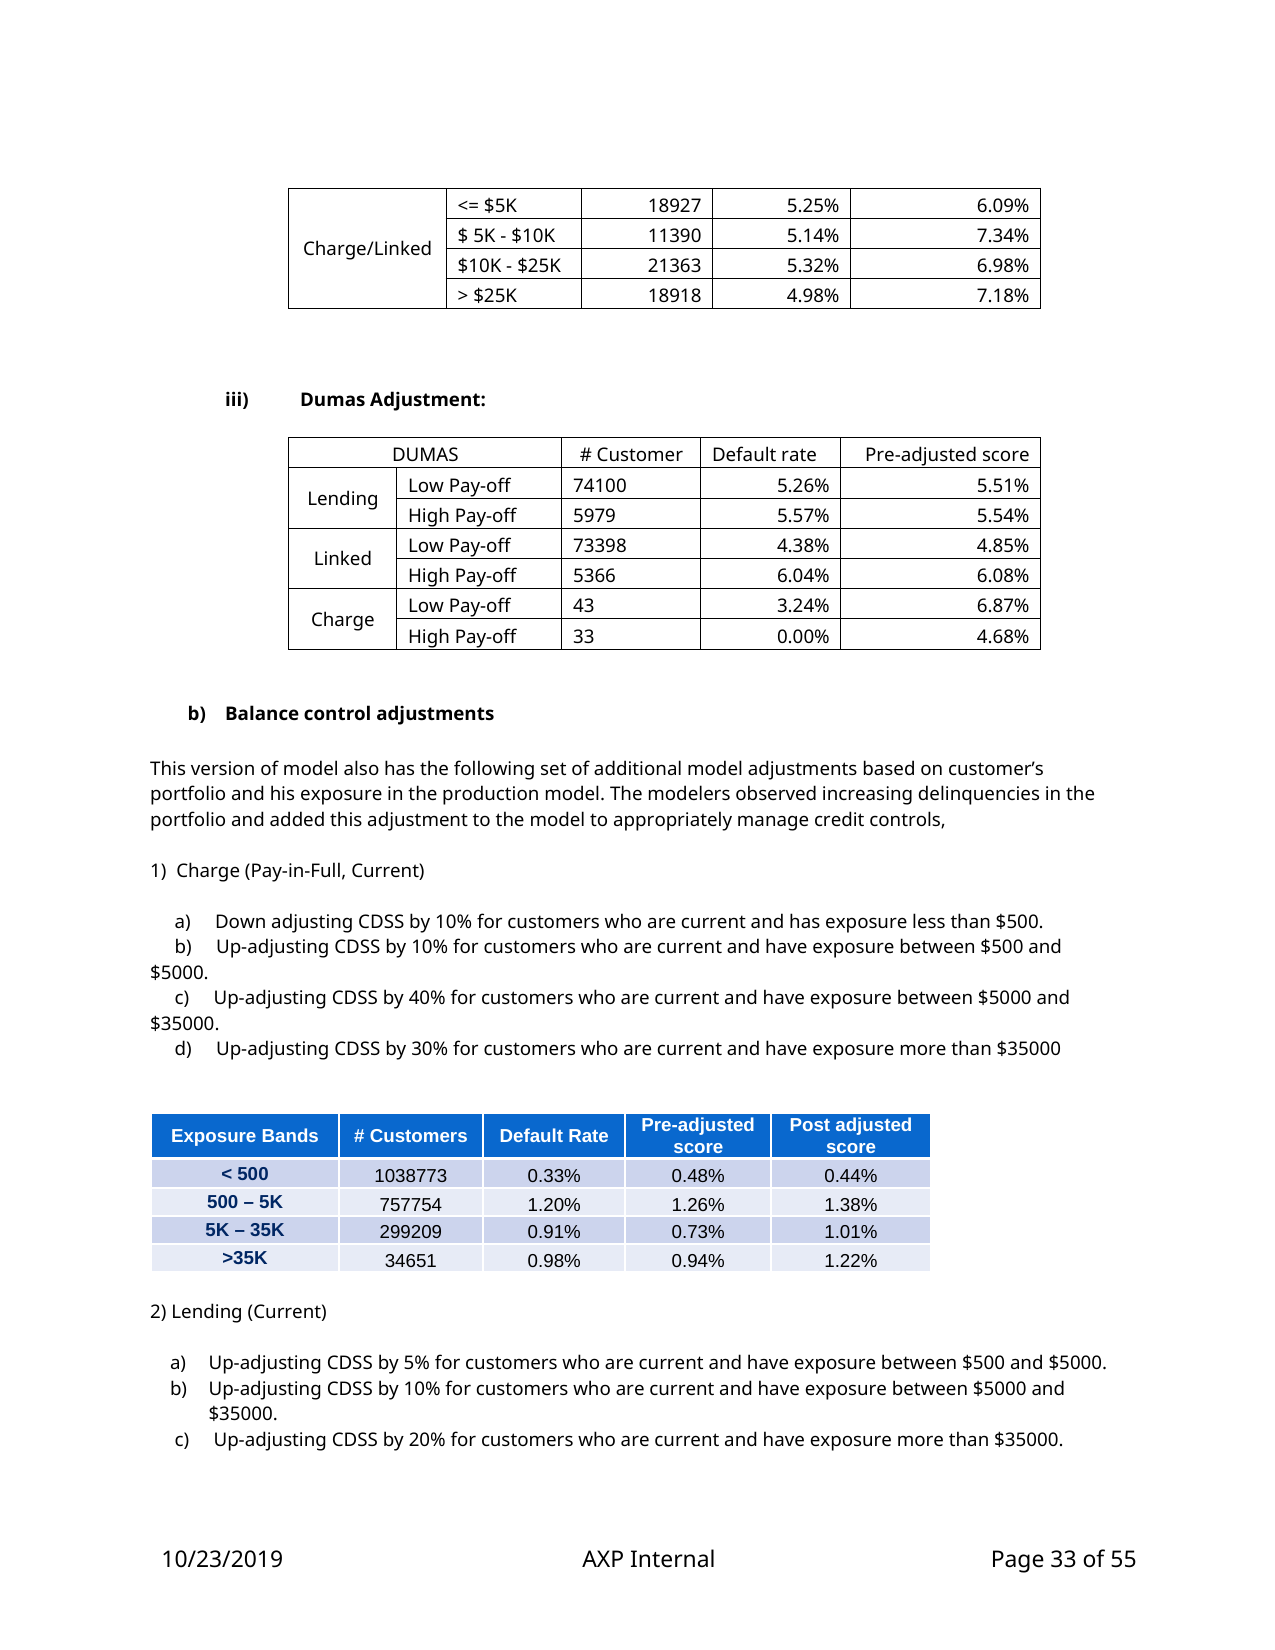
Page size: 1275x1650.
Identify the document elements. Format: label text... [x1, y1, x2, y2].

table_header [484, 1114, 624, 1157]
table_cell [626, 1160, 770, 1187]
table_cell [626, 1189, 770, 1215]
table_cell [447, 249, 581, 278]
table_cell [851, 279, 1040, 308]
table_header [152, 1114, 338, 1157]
text a) Down adjusting CDSS by 10% for customers who are current and has exposure less than $500. [150, 908, 1125, 933]
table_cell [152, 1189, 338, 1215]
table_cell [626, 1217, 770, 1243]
list Up-adjusting CDSS by 10% for customers who are current and have exposure between $5000 and $35000. [170, 1375, 1125, 1426]
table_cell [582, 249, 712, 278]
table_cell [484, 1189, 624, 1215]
text 1) Charge (Pay-in-Full, Current) [150, 857, 1125, 882]
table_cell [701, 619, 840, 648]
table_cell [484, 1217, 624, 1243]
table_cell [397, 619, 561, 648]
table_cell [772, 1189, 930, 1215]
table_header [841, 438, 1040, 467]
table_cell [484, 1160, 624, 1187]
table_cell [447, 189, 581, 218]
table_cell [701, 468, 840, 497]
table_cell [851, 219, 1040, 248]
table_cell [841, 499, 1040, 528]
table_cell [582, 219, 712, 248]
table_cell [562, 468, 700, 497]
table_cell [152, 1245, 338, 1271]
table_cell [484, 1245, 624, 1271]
text c) Up-adjusting CDSS by 20% for customers who are current and have exposure more than $35000. [150, 1426, 1125, 1452]
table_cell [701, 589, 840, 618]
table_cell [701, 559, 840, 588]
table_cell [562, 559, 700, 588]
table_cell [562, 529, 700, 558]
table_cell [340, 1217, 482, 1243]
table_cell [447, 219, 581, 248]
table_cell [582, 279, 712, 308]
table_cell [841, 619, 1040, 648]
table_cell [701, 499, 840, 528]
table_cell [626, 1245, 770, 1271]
text This version of model also has the following set of additional model adjustments based on customer’s portfolio and his exposure in the production model. The modelers observed increasing delinquencies in the portfolio and added this adjustment to the model to appropriately manage credit controls, [150, 755, 1125, 831]
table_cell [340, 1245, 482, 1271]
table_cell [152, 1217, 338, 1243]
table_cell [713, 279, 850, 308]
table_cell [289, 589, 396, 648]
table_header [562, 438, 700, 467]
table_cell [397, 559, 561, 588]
list Dumas Adjustment: [225, 386, 1125, 411]
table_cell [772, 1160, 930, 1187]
text 2) Lending (Current) [150, 1298, 1125, 1324]
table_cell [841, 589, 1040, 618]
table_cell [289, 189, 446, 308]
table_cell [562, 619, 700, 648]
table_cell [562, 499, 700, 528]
list Up-adjusting CDSS by 5% for customers who are current and have exposure between $500 and $5000. [170, 1349, 1125, 1375]
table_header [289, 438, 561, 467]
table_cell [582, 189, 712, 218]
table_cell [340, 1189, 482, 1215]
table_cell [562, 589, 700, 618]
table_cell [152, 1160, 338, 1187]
text c) Up-adjusting CDSS by 40% for customers who are current and have exposure between $5000 and $35000. [150, 984, 1125, 1036]
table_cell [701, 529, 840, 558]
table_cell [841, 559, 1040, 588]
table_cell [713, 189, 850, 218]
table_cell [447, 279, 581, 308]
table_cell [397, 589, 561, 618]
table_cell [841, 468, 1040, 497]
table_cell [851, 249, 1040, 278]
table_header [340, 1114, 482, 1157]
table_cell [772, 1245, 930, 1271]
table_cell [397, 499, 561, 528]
text d) Up-adjusting CDSS by 30% for customers who are current and have exposure more than $35000 [150, 1036, 1125, 1061]
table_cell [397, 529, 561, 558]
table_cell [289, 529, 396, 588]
text b) Up-adjusting CDSS by 10% for customers who are current and have exposure between $500 and $5000. [150, 933, 1125, 984]
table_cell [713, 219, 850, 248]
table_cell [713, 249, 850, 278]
list Balance control adjustments [187, 701, 1125, 726]
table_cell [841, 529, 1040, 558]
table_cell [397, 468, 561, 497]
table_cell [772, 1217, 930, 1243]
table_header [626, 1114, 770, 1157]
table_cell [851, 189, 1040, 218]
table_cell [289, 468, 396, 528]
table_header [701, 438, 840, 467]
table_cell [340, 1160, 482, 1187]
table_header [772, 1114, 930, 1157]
